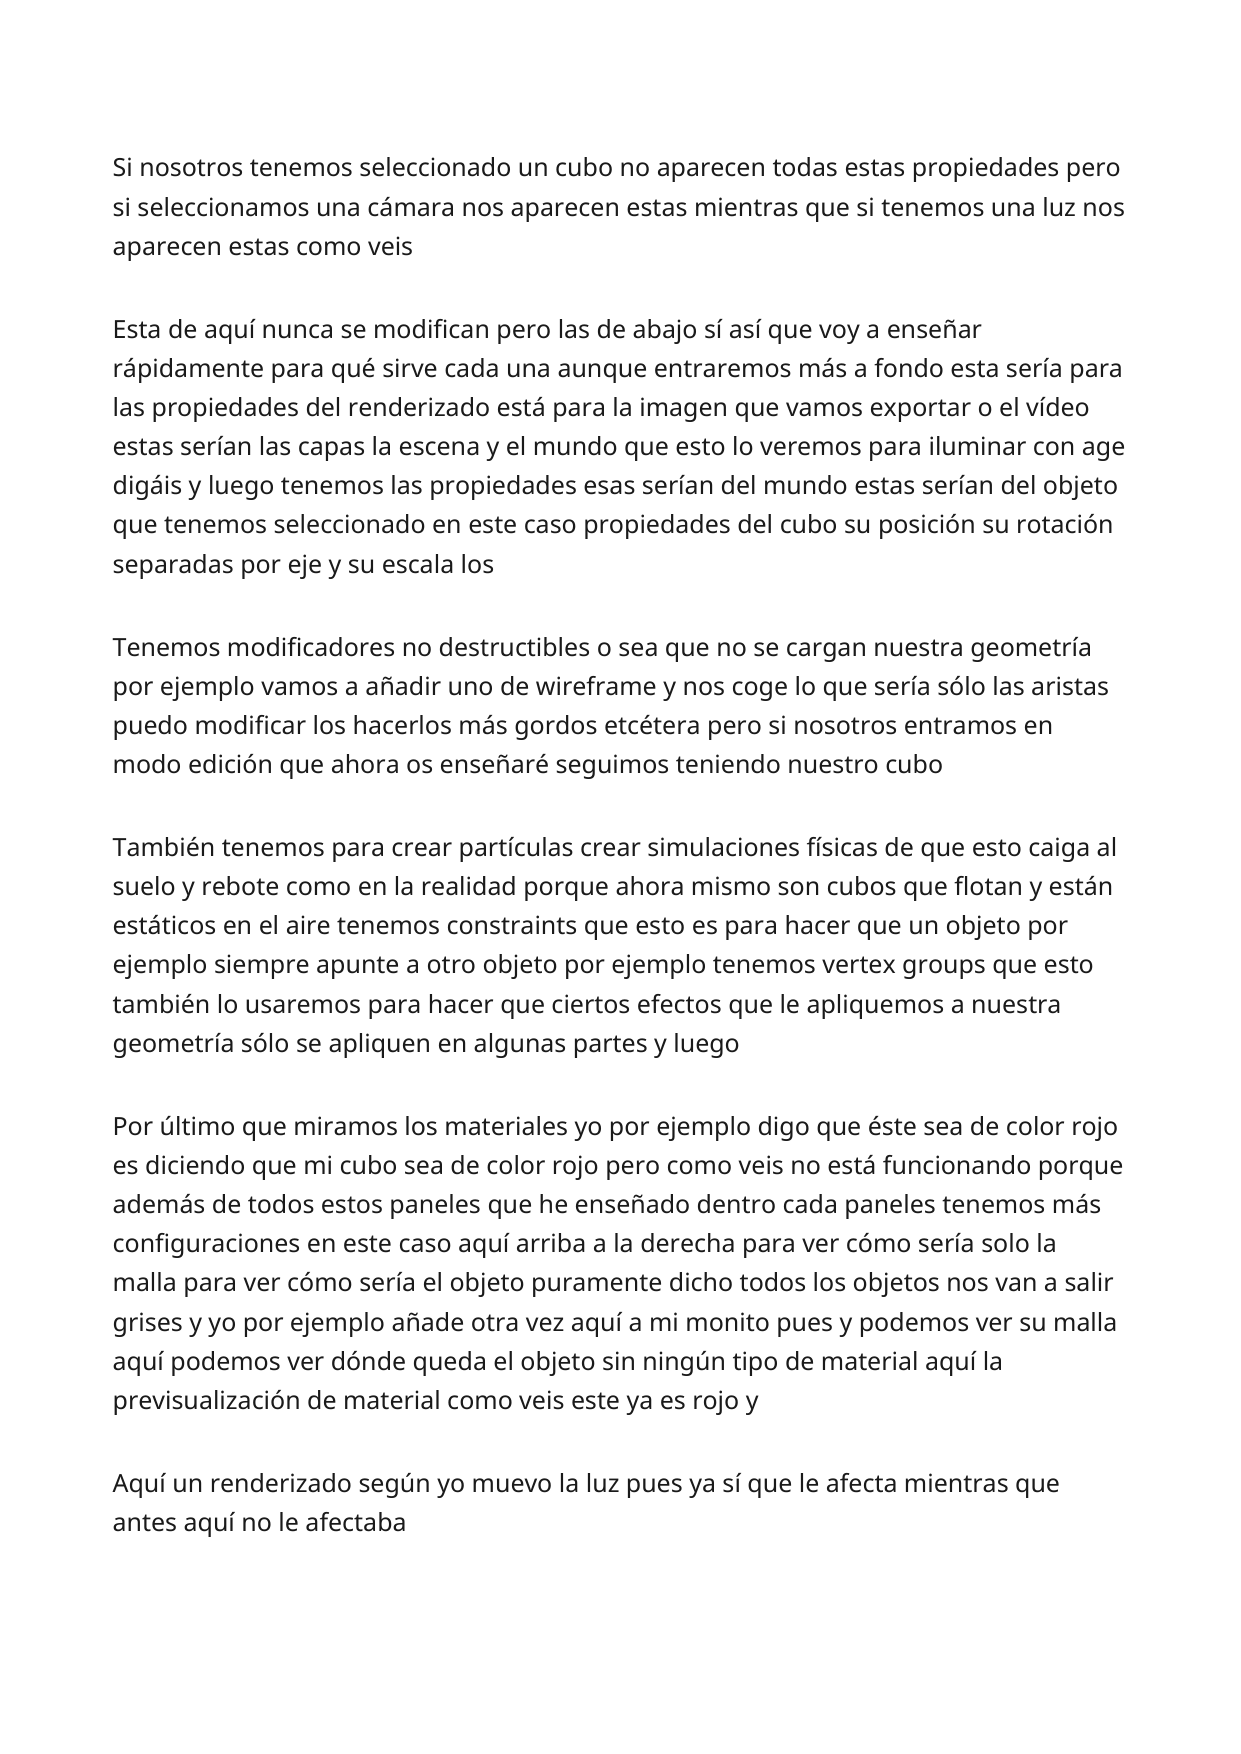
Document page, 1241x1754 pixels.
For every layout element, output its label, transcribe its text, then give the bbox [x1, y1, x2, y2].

text Si nosotros tenemos seleccionado un cubo no aparecen todas estas propiedades pero si seleccionamos una cámara nos aparecen estas mientras que si tenemos una luz nos aparecen estas como veis [112, 150, 1128, 262]
text Tenemos modificadores no destructibles o sea que no se cargan nuestra geometría por ejemplo vamos a añadir uno de wireframe y nos coge lo que sería sólo las aristas puedo modificar los hacerlos más gordos etcétera pero si nosotros entramos en modo edición que ahora os enseñaré seguimos teniendo nuestro cubo [112, 629, 1128, 781]
text También tenemos para crear partículas crear simulaciones físicas de que esto caiga al suelo y rebote como en la realidad porque ahora mismo son cubos que flotan y están estáticos en el aire tenemos constraints que esto es para hacer que un objeto por ejemplo siempre apunte a otro objeto por ejemplo tenemos vertex groups que esto también lo usaremos para hacer que ciertos efectos que le apliquemos a nuestra geometría sólo se apliquen en algunas partes y luego [112, 829, 1128, 1059]
text Esta de aquí nunca se modifican pero las de abajo sí así que voy a enseñar rápidamente para qué sirve cada una aunque entraremos más a fondo esta sería para las propiedades del renderizado está para la imagen que vamos exportar o el vídeo estas serían las capas la escena y el mundo que esto lo veremos para iluminar con age digáis y luego tenemos las propiedades esas serían del mundo estas serían del objeto que tenemos seleccionado en este caso propiedades del cubo su posición su rotación separadas por eje y su escala los [112, 311, 1128, 580]
text Aquí un renderizado según yo muevo la luz pues ya sí que le afecta mientras que antes aquí no le afectaba [112, 1465, 1128, 1539]
text Por último que miramos los materiales yo por ejemplo digo que éste sea de color rojo es diciendo que mi cubo sea de color rojo pero como veis no está funcionando porque además de todos estos paneles que he enseñado dentro cada paneles tenemos más configuraciones en este caso aquí arriba a la derecha para ver cómo sería solo la malla para ver cómo sería el objeto puramente dicho todos los objetos nos van a salir grises y yo por ejemplo añade otra vez aquí a mi monito pues y podemos ver su malla aquí podemos ver dónde queda el objeto sin ningún tipo de material aquí la previsualización de material como veis este ya es rojo y [112, 1108, 1128, 1417]
